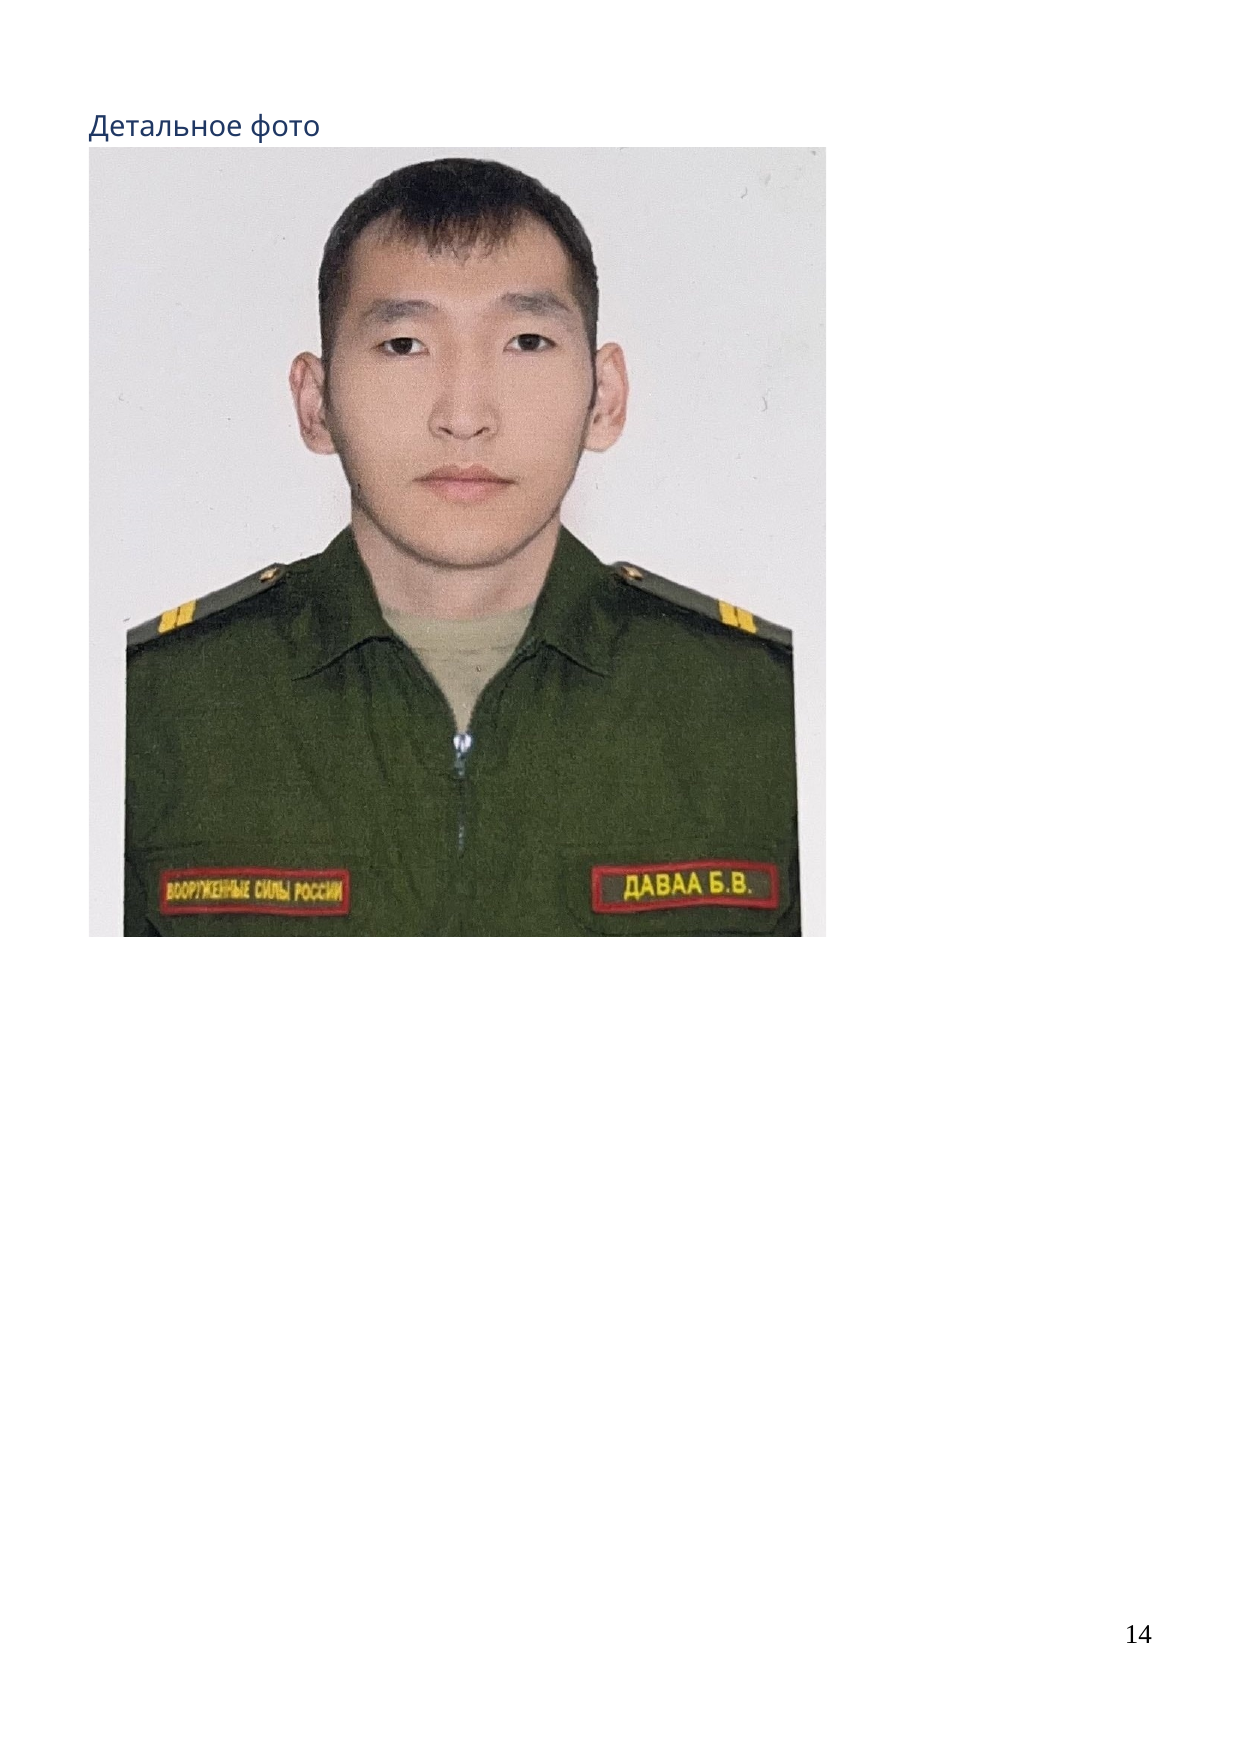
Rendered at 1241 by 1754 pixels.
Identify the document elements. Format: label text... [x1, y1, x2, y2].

subtitle Детальное фото [89, 105, 1152, 145]
picture [88, 147, 827, 937]
